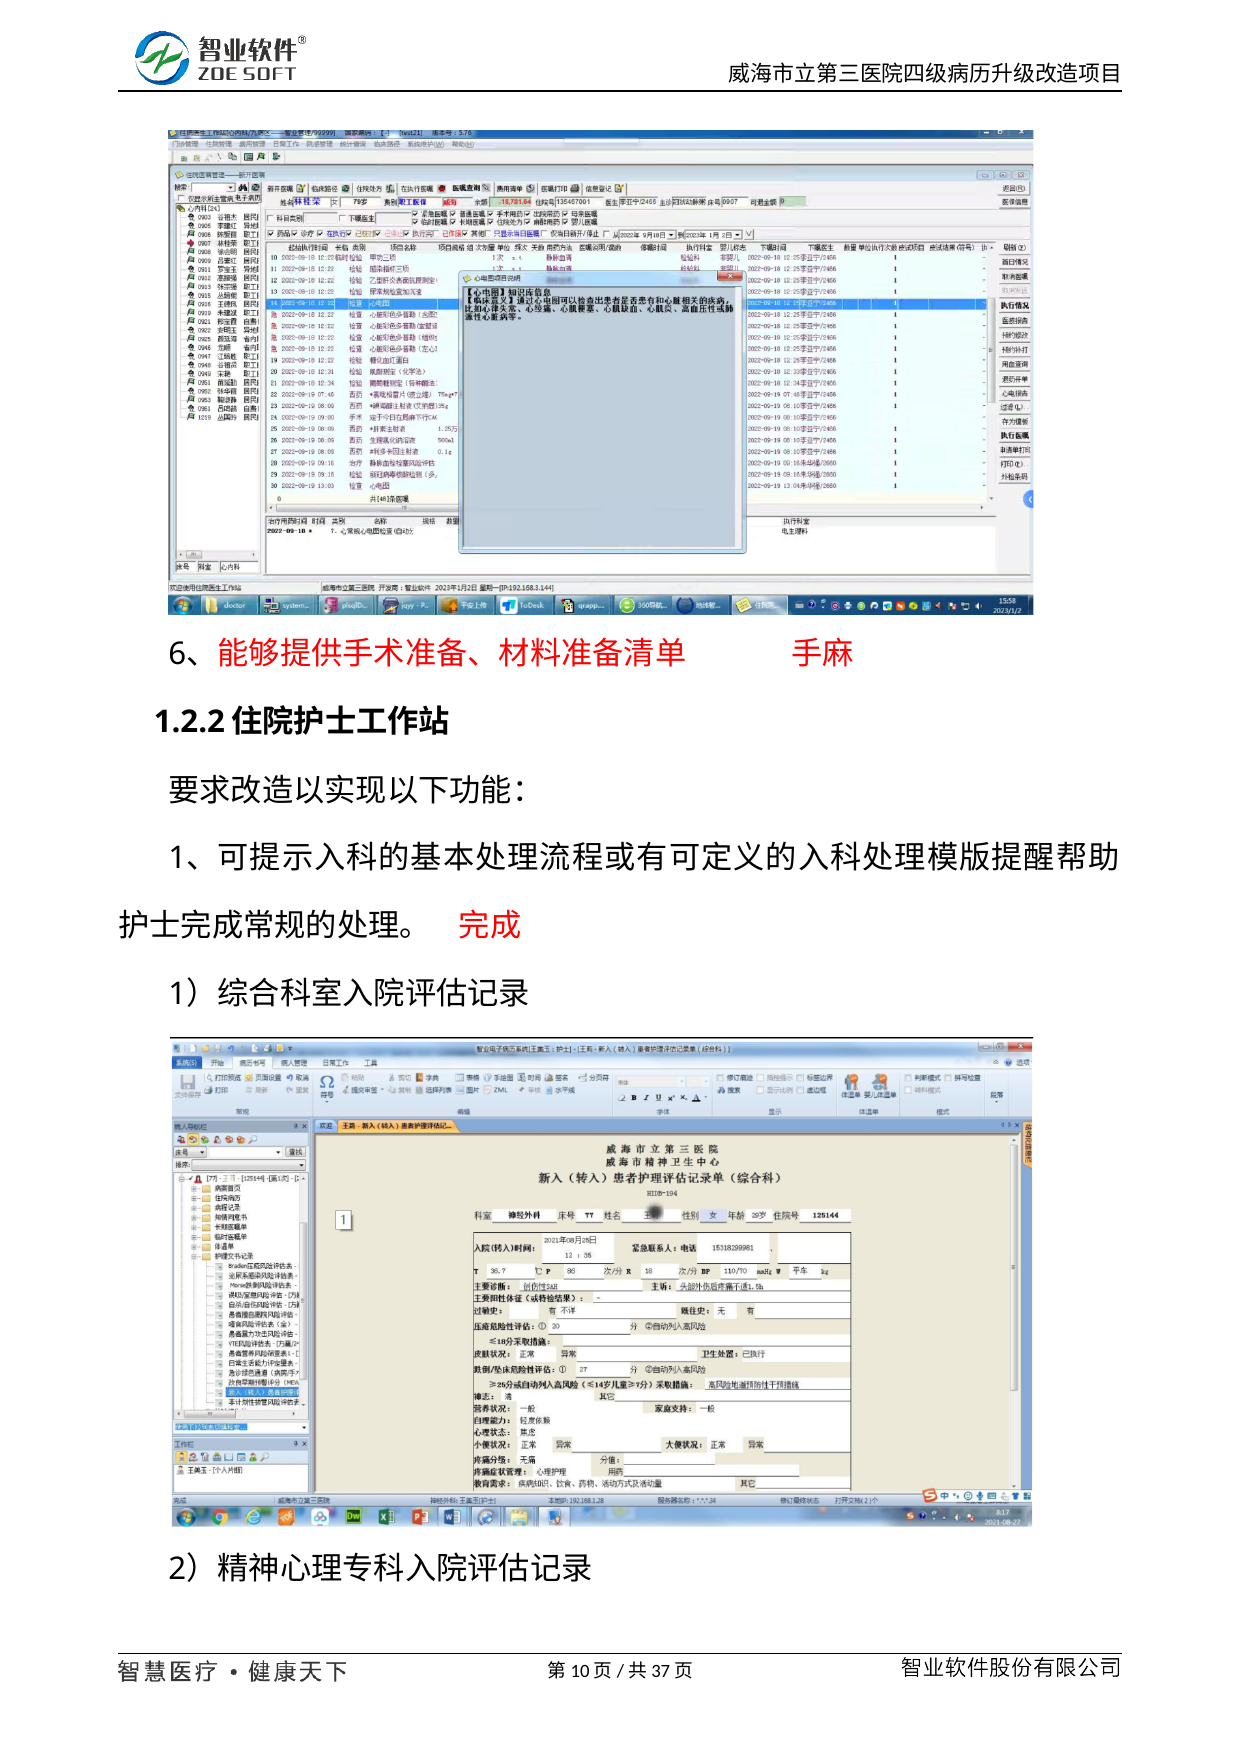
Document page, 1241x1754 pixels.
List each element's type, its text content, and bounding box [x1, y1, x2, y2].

text 2）精神心理专科入院评估记录 [168, 1543, 1122, 1589]
picture [890, 1655, 1123, 1679]
list 能够提供手术准备、材料准备清单 手麻 [118, 628, 1122, 674]
picture [168, 130, 1034, 615]
list 可提示入科的基本处理流程或有可定义的入科处理模版提醒帮助护士完成常规的处理。 完成 [118, 833, 1122, 946]
picture [135, 31, 307, 85]
picture [168, 1036, 1034, 1529]
subtitle 1.2.2住院护士工作站 [153, 697, 1122, 742]
text 1）综合科室入院评估记录 [168, 968, 1122, 1014]
text 要求改造以实现以下功能： [118, 765, 1122, 810]
picture [118, 1660, 346, 1682]
